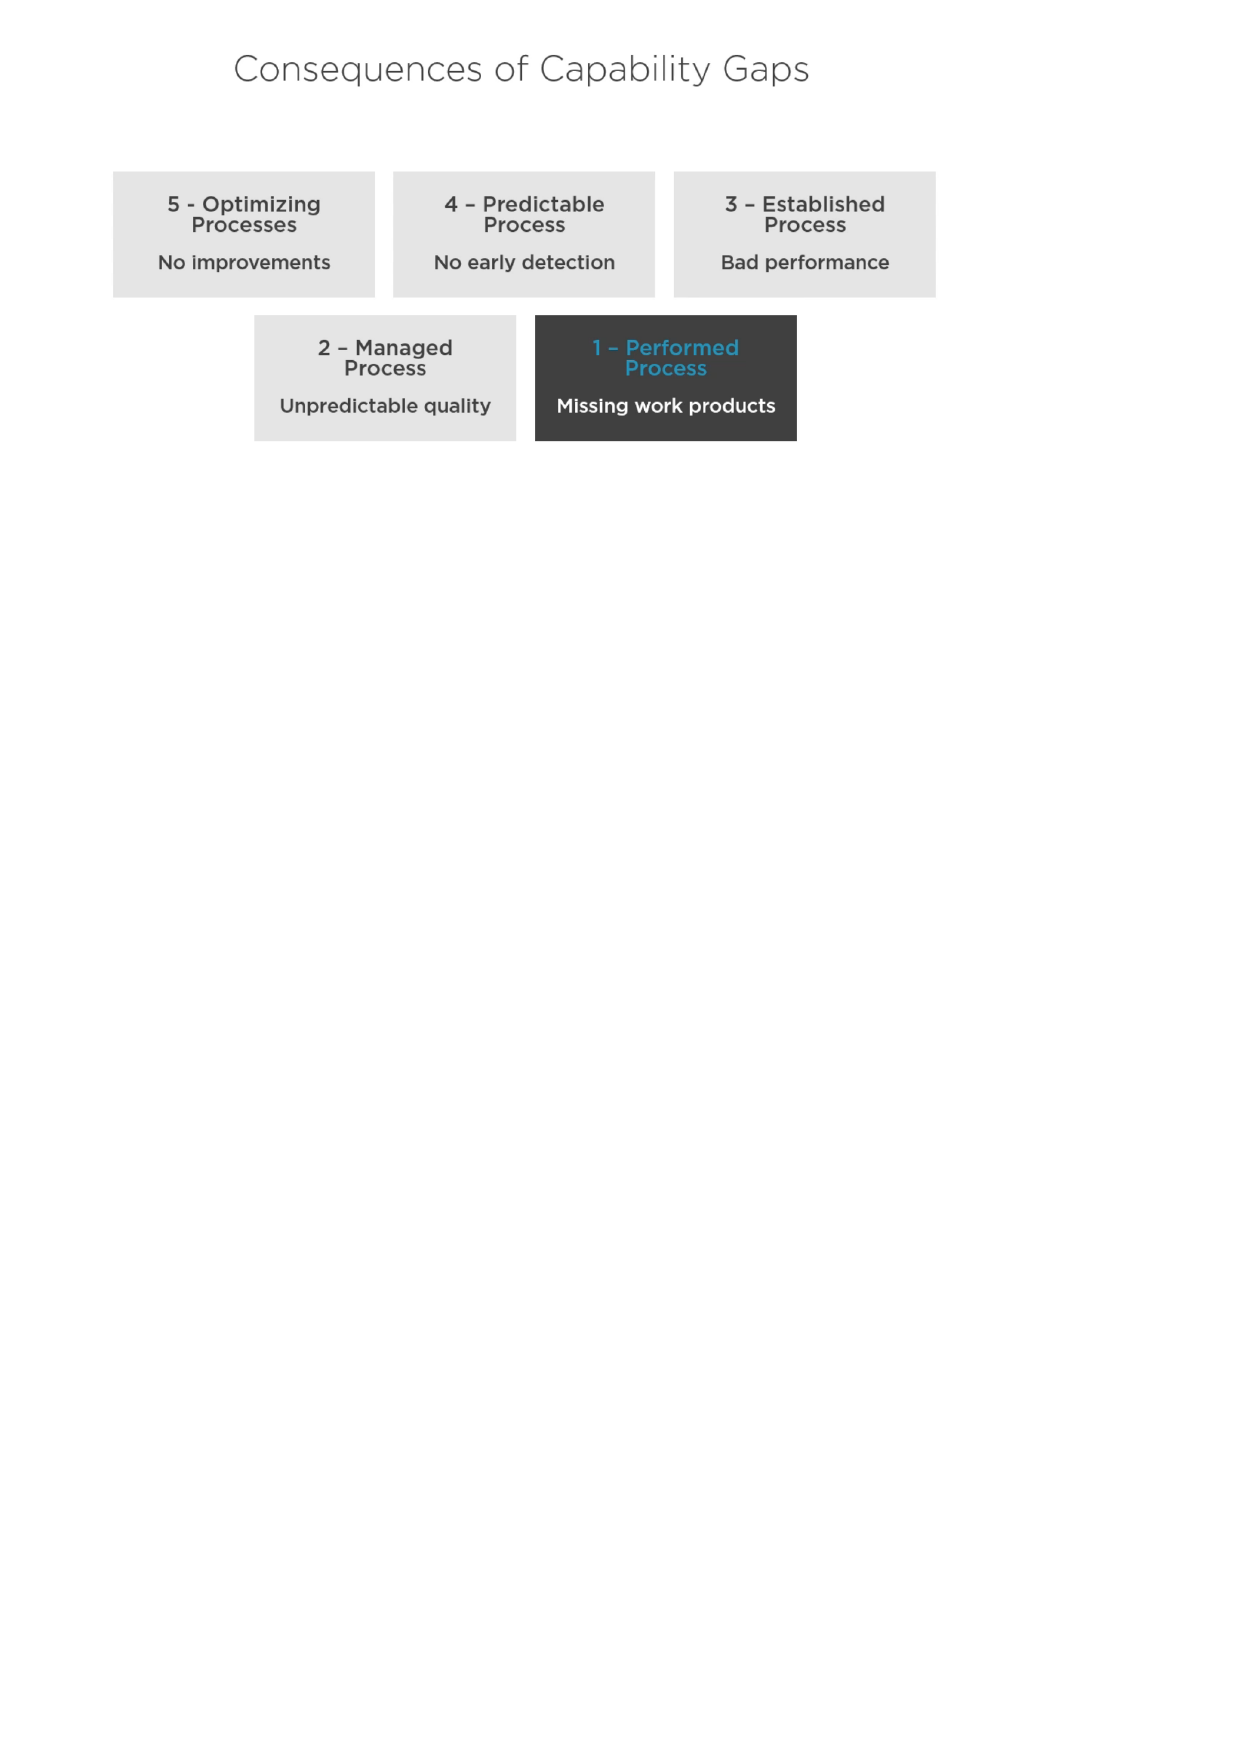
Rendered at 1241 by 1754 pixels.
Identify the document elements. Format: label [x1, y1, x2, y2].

picture [103, 44, 946, 449]
